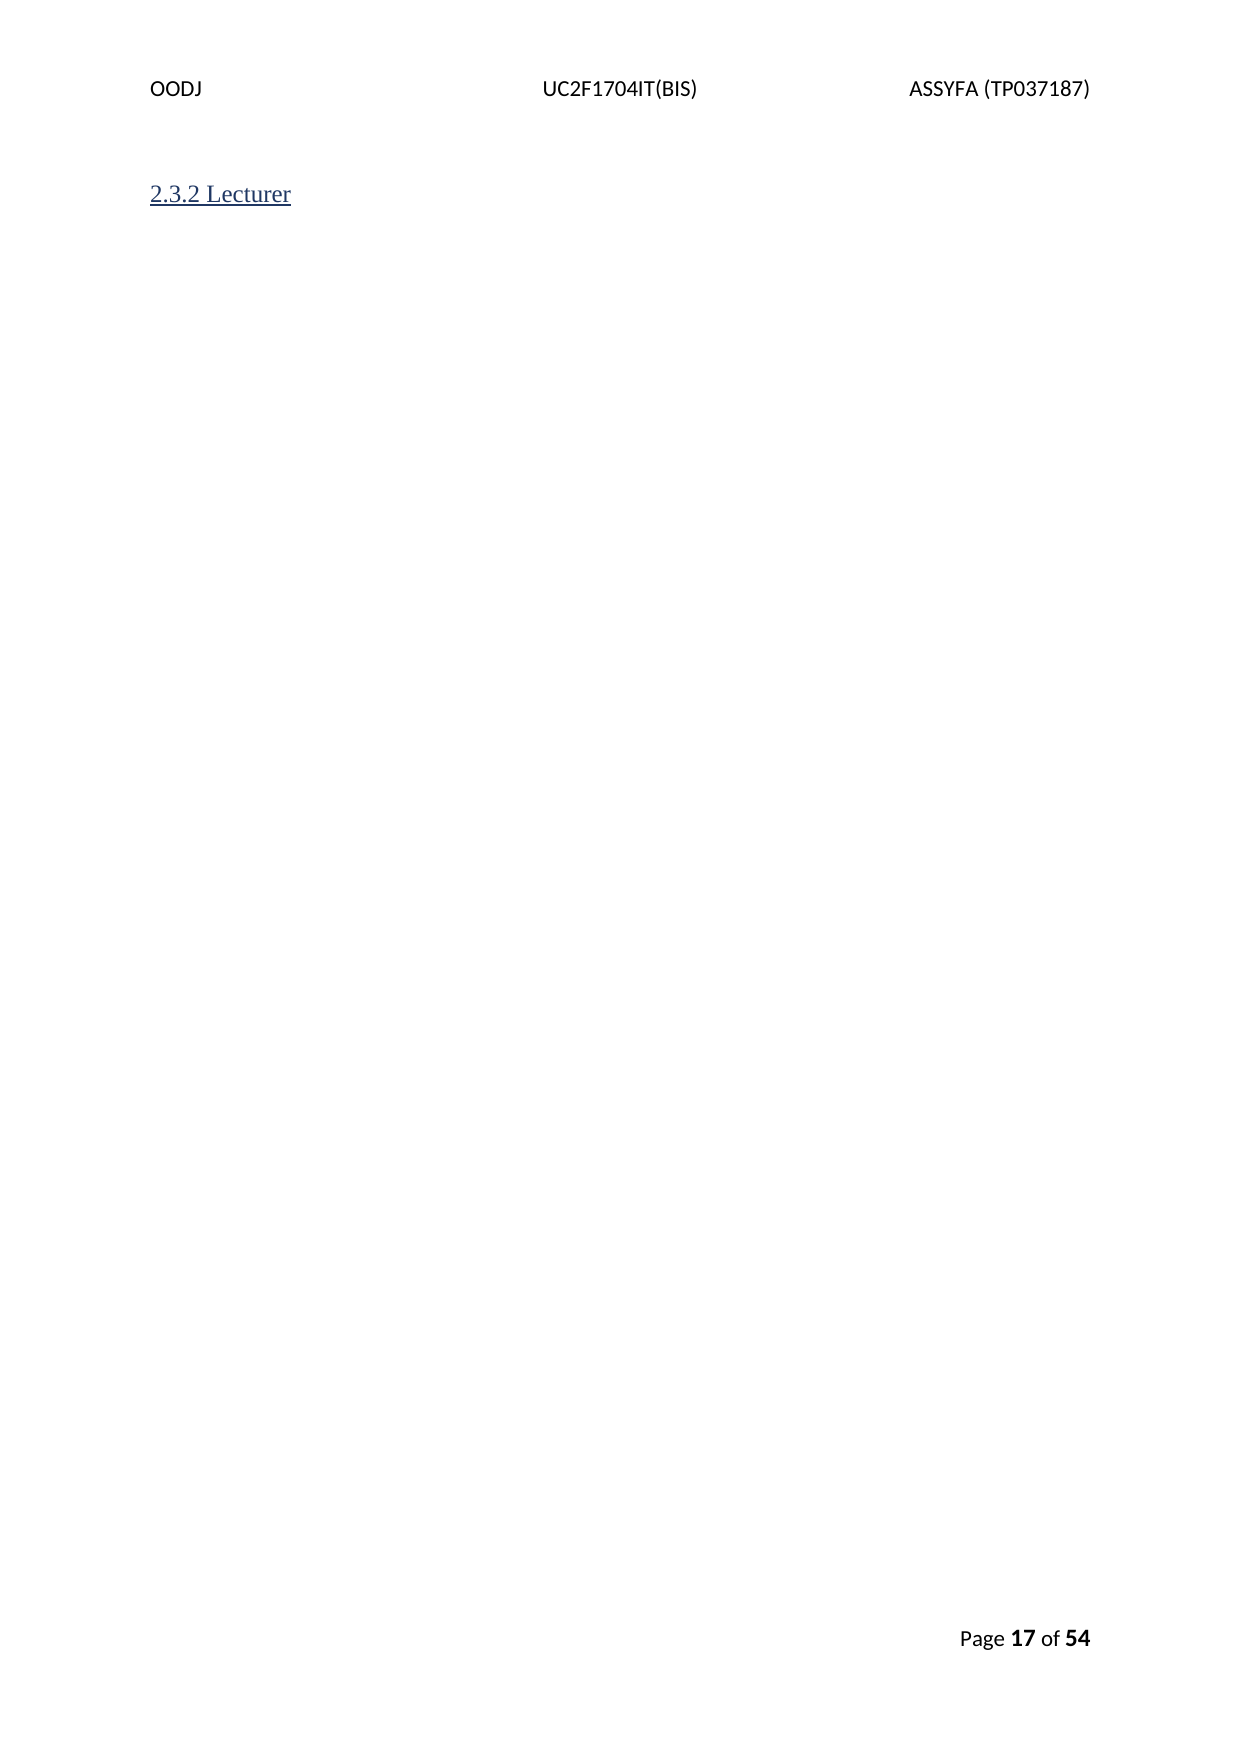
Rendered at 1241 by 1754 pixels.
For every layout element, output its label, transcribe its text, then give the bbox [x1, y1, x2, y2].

subtitle 2.3.2 Lecturer [150, 179, 1090, 208]
